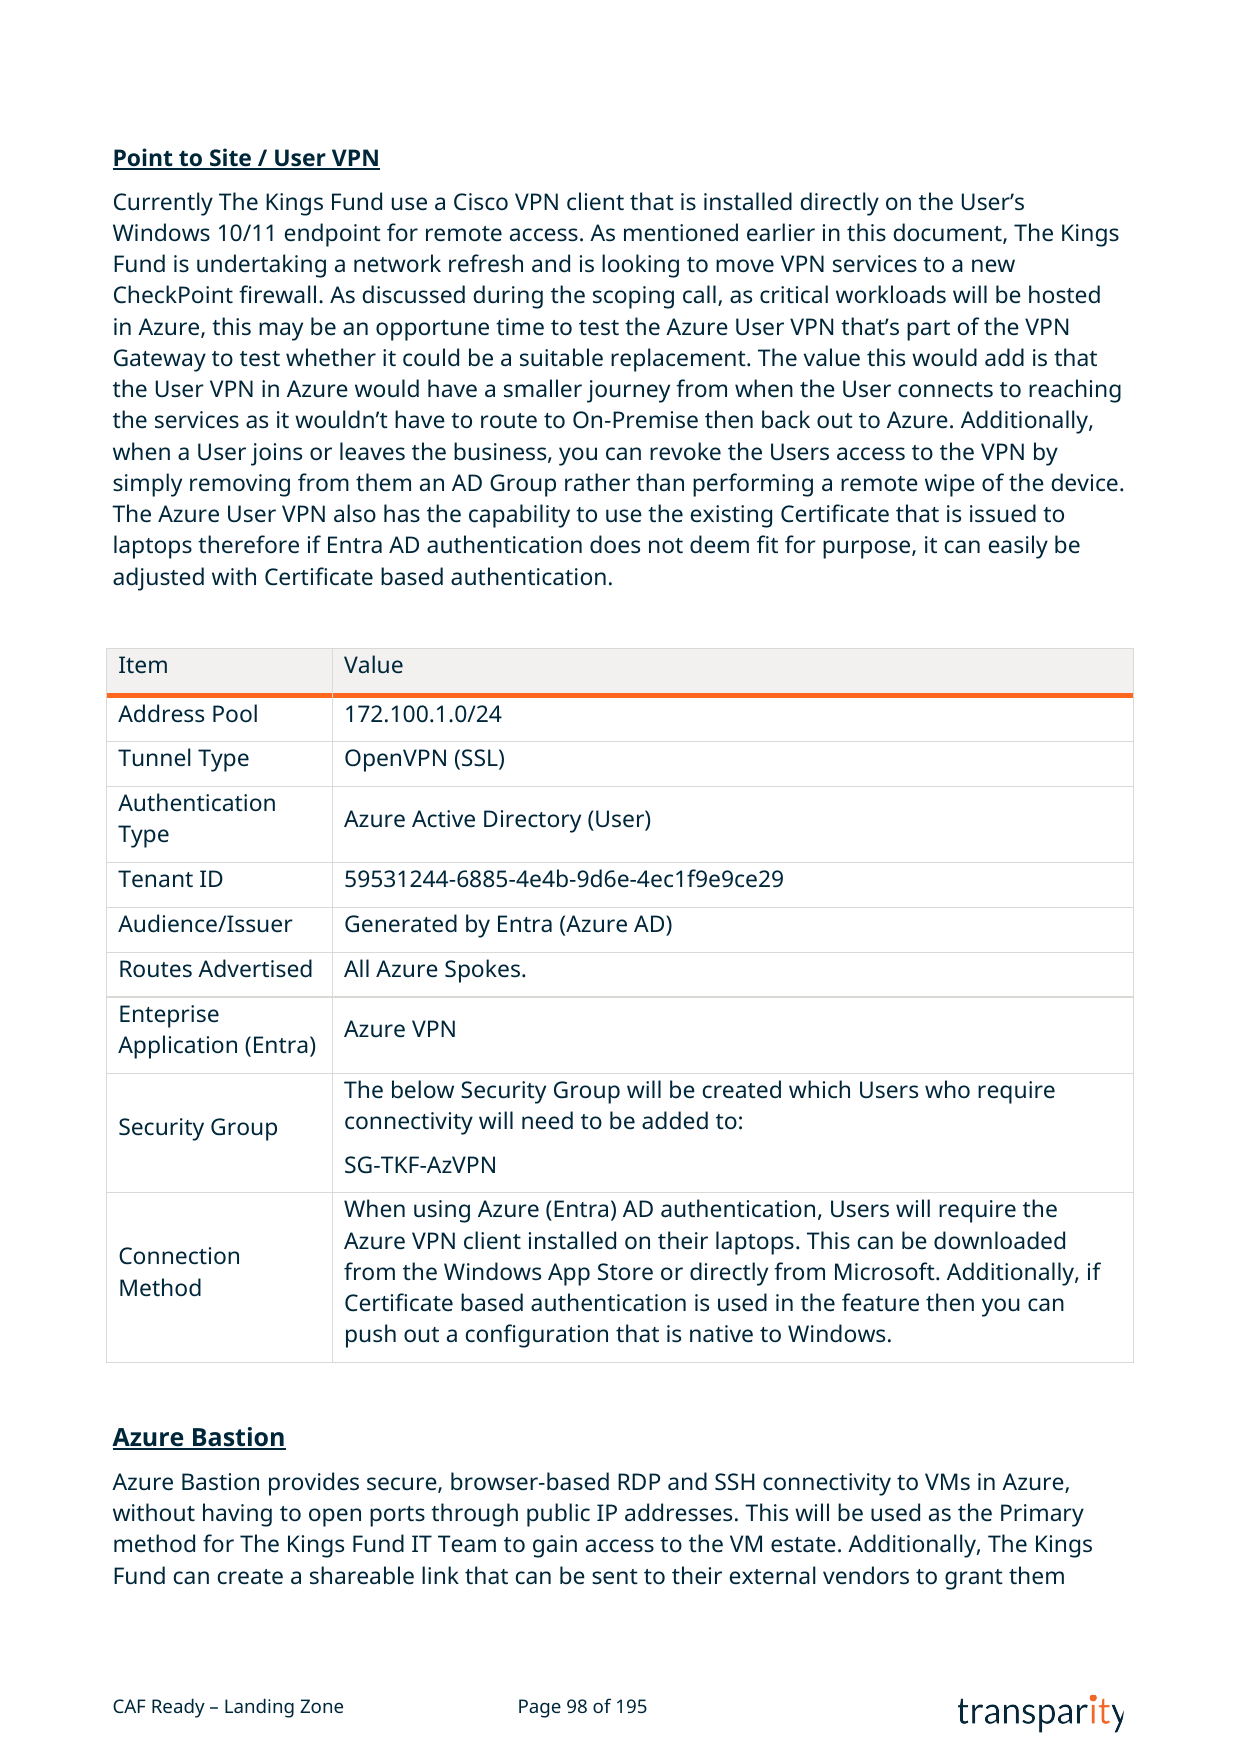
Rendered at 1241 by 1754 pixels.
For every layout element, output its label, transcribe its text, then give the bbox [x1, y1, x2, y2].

table_cell Azure Active Directory (User) [333, 787, 1133, 862]
table_cell Enteprise Application (Entra) [107, 998, 332, 1072]
table_cell When using Azure (Entra) AD authentication, Users will require the Azure VPN client installed on their laptops. This can be downloaded from the Windows App Store or directly from Microsoft. Additionally, if Certificate based authentication is used in the feature then you can push out a configuration that is native to Windows. [333, 1193, 1133, 1362]
table_cell Tunnel Type [107, 742, 332, 786]
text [112, 1466, 1128, 1591]
table_cell Azure VPN [333, 998, 1133, 1072]
table_cell Audience/Issuer [107, 908, 332, 952]
table_cell Security Group [107, 1074, 332, 1192]
table_cell OpenVPN (SSL) [333, 742, 1133, 786]
table_cell 172.100.1.0/24 [333, 698, 1133, 741]
table_cell The below Security Group will be created which Users who require connectivity will need to be added to: SG-TKF-AzVPN [333, 1074, 1133, 1192]
text Currently The Kings Fund use a Cisco VPN client that is installed directly on the User’s Windows 10/11 endpoint for remote access. As mentioned earlier in this document, The Kings Fund is undertaking a network refresh and is looking to move VPN services to a new CheckPoint firewall. As discussed during the scoping call, as critical workloads will be hosted in Azure, this may be an opportune time to test the Azure User VPN that’s part of the VPN Gateway to test whether it could be a suitable replacement. The value this would add is that the User VPN in Azure would have a smaller journey from when the User connects to reaching the services as it wouldn’t have to route to On-Premise then back out to Azure. Additionally, when a User joins or leaves the business, you can revoke the Users access to the VPN by simply removing from them an AD Group rather than performing a remote wipe of the device. The Azure User VPN also has the capability to use the existing Certificate that is issued to laptops therefore if Entra AD authentication does not deem fit for purpose, it can easily be adjusted with Certificate based authentication. [112, 186, 1128, 592]
table_cell Connection Method [107, 1193, 332, 1362]
table_cell Address Pool [107, 698, 332, 741]
table_header Item [107, 649, 332, 693]
table_cell 59531244-6885-4e4b-9d6e-4ec1f9e9ce29 [333, 863, 1133, 907]
subtitle Point to Site / User VPN [112, 142, 1128, 173]
table_cell Generated by Entra (Azure AD) [333, 908, 1133, 952]
subtitle Azure Bastion [112, 1419, 1128, 1453]
table_header Value [333, 649, 1133, 693]
picture [957, 1694, 1124, 1733]
table_cell All Azure Spokes. [333, 953, 1133, 996]
table_cell Tenant ID [107, 863, 332, 907]
table_cell Routes Advertised [107, 953, 332, 996]
table_cell Authentication Type [107, 787, 332, 862]
